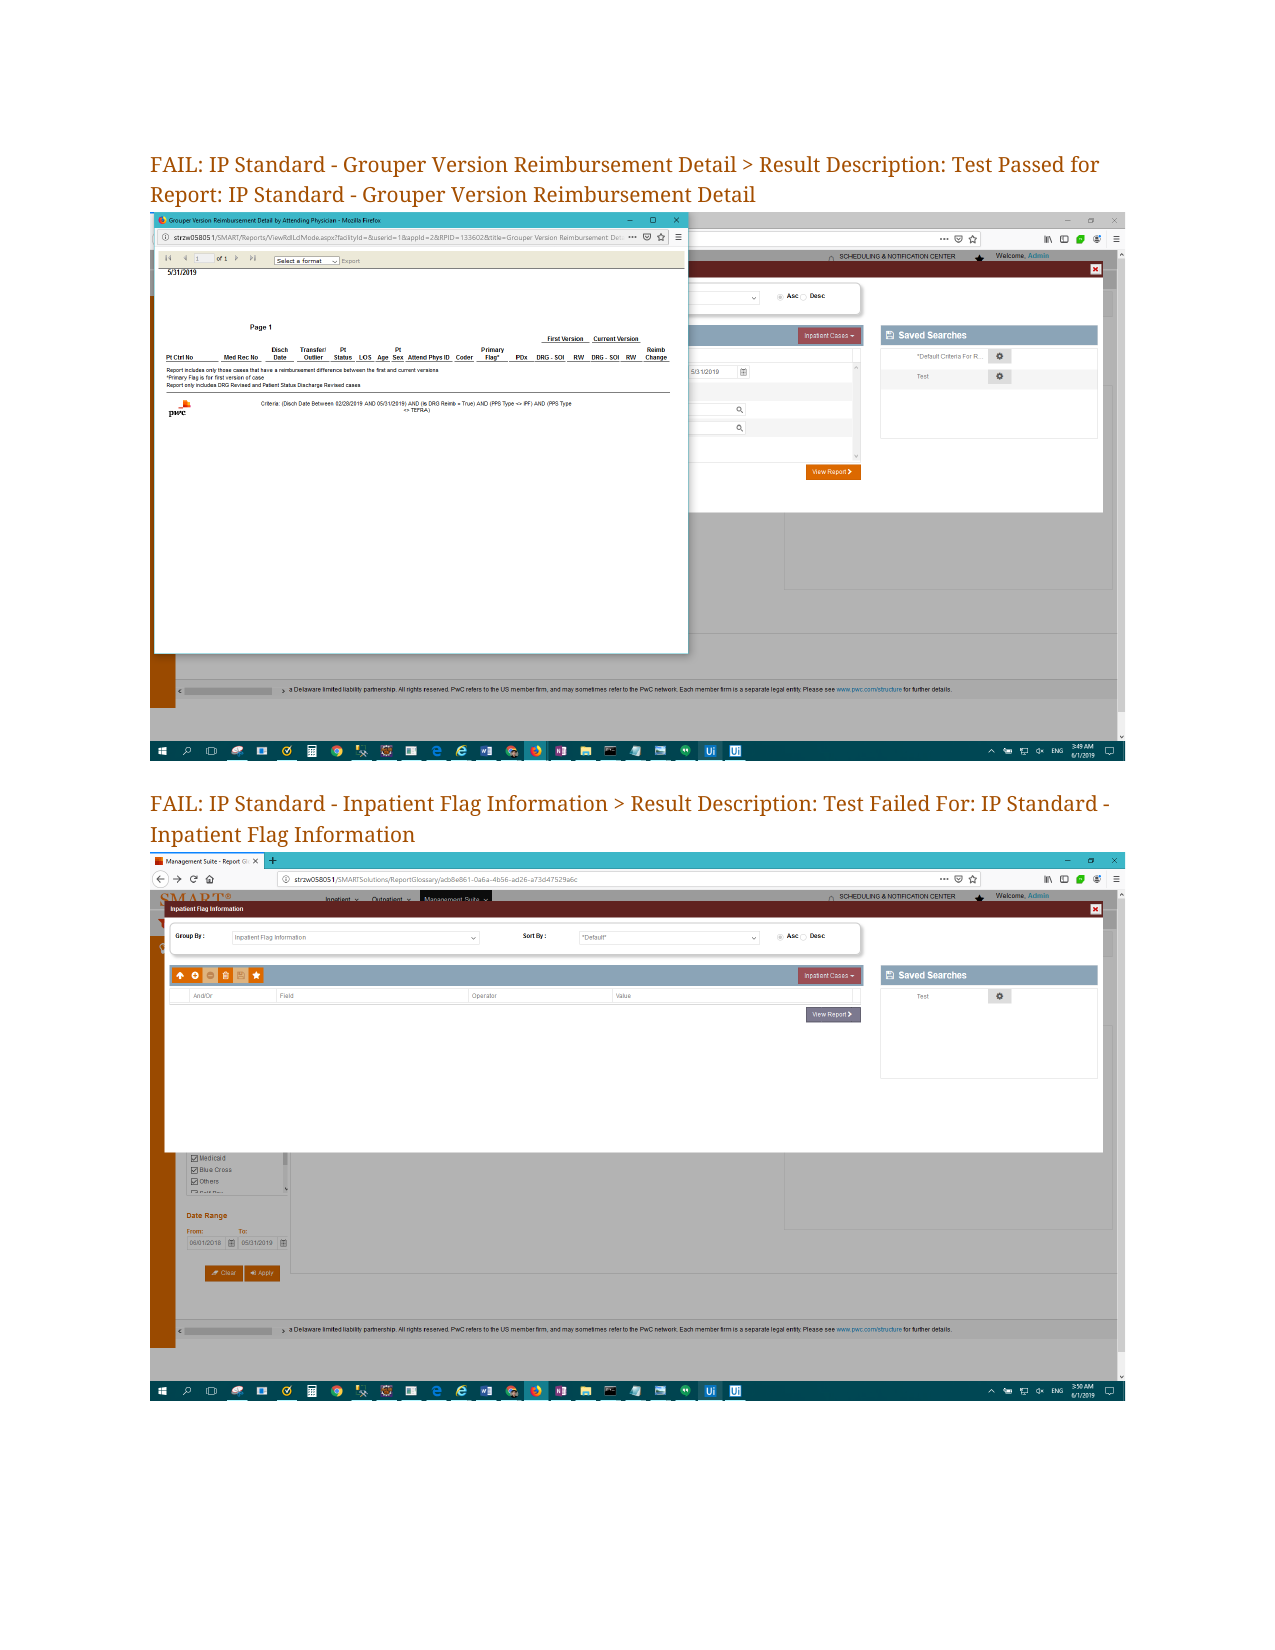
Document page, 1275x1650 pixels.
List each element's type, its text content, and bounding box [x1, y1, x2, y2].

subtitle FAIL: IP Standard - Grouper Version Reimbursement Detail > Result Description: Test Passed for Report: IP Standard - Grouper Version Reimbursement Detail [150, 150, 1125, 212]
picture [150, 212, 1125, 761]
subtitle FAIL: IP Standard - Inpatient Flag Information > Result Description: Test Failed For: IP Standard - Inpatient Flag Information [150, 789, 1125, 852]
picture [150, 852, 1125, 1401]
